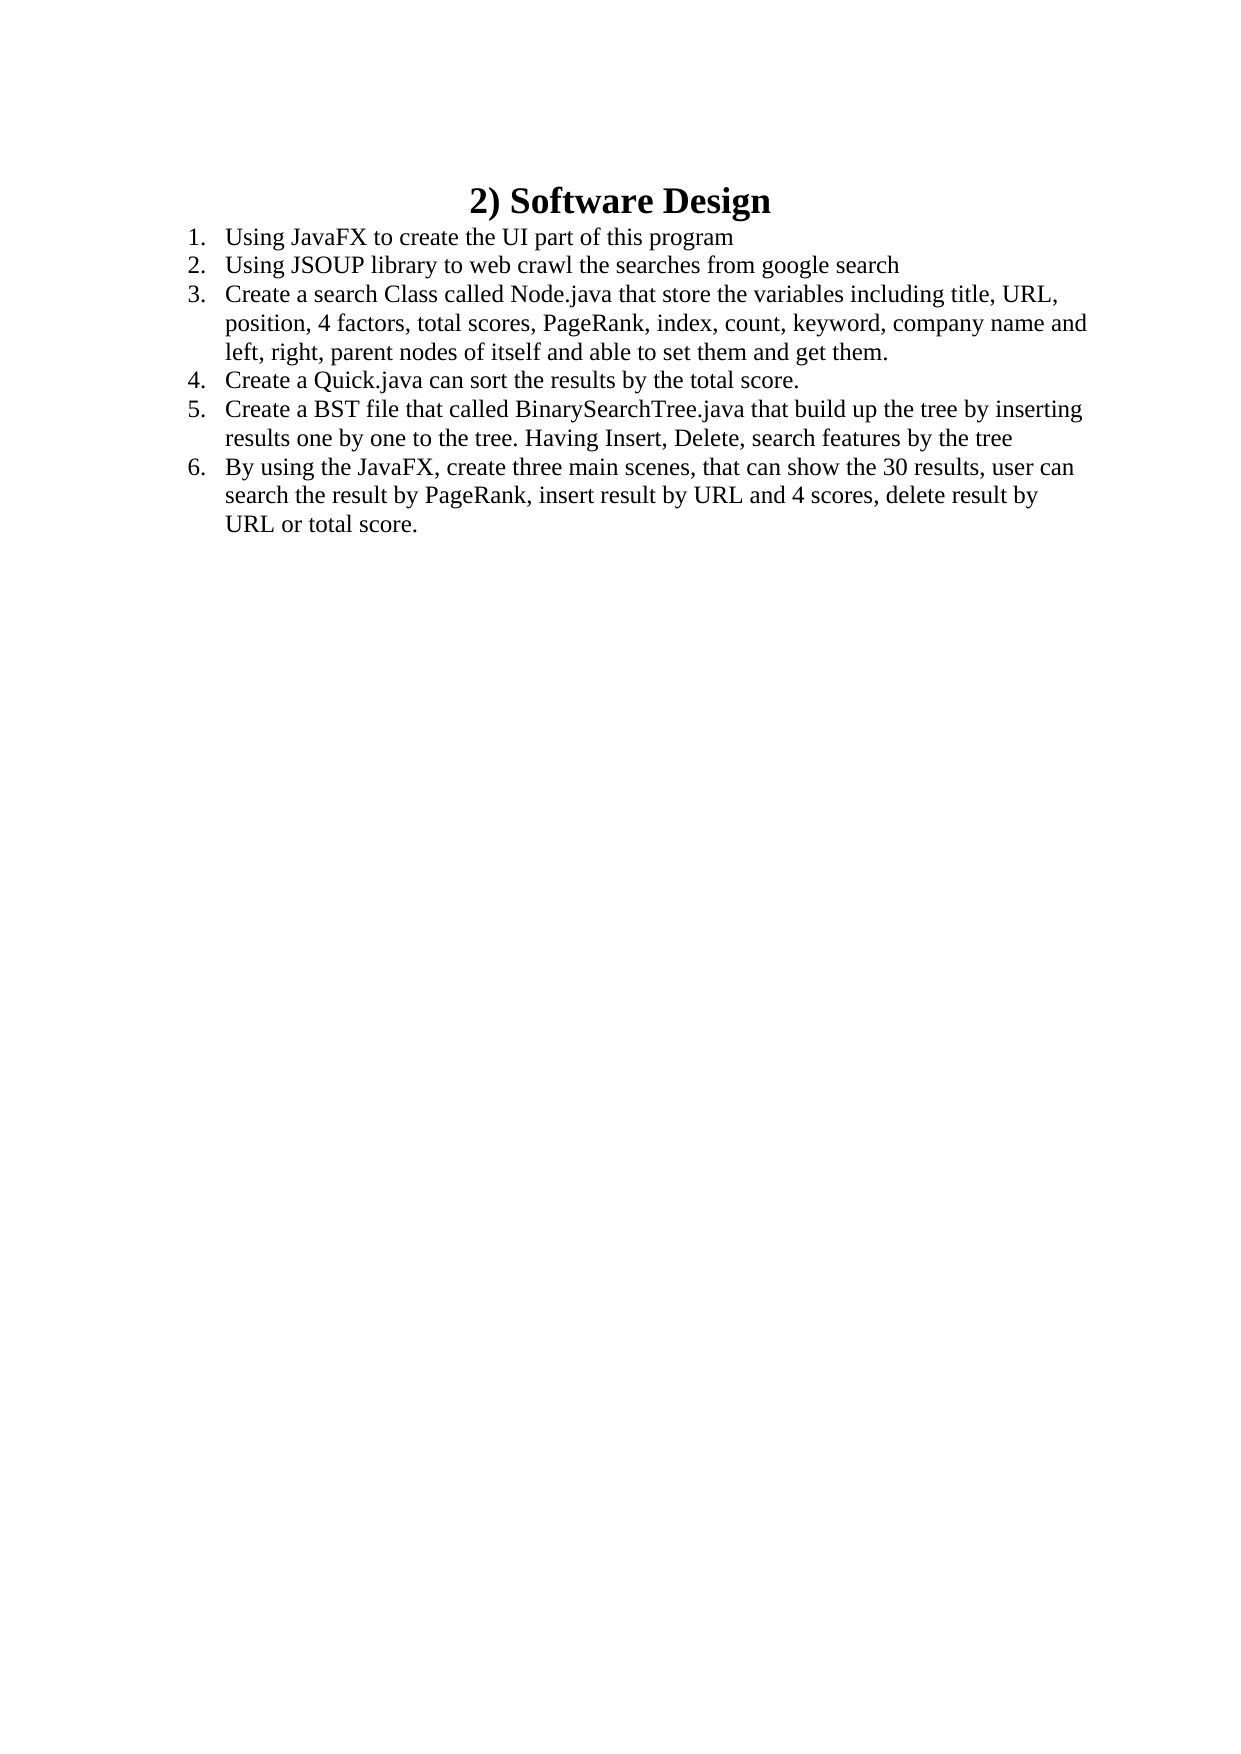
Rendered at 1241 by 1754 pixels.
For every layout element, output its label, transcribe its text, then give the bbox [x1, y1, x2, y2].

text 6. By using the JavaFX, create three main scenes, that can show the 30 results, user can search the result by PageRank, insert result by URL and 4 scores, delete result by URL or total score. [187, 452, 1090, 538]
list Using JavaFX to create the UI part of this program [187, 222, 1090, 251]
list Create a BST file that called BinarySearchTree.java that build up the tree by inserting results one by one to the tree. Having Insert, Delete, search features by the tree [187, 394, 1090, 452]
list Create a Quick.java can sort the results by the total score. [187, 366, 1090, 394]
list Using JSOUP library to web crawl the searches from google search [187, 251, 1090, 279]
list Create a search Class called Node.java that store the variables including title, URL, position, 4 factors, total scores, PageRank, index, count, keyword, company name and left, right, parent nodes of itself and able to set them and get them. [187, 279, 1090, 366]
text 2) Software Design [150, 179, 1090, 222]
